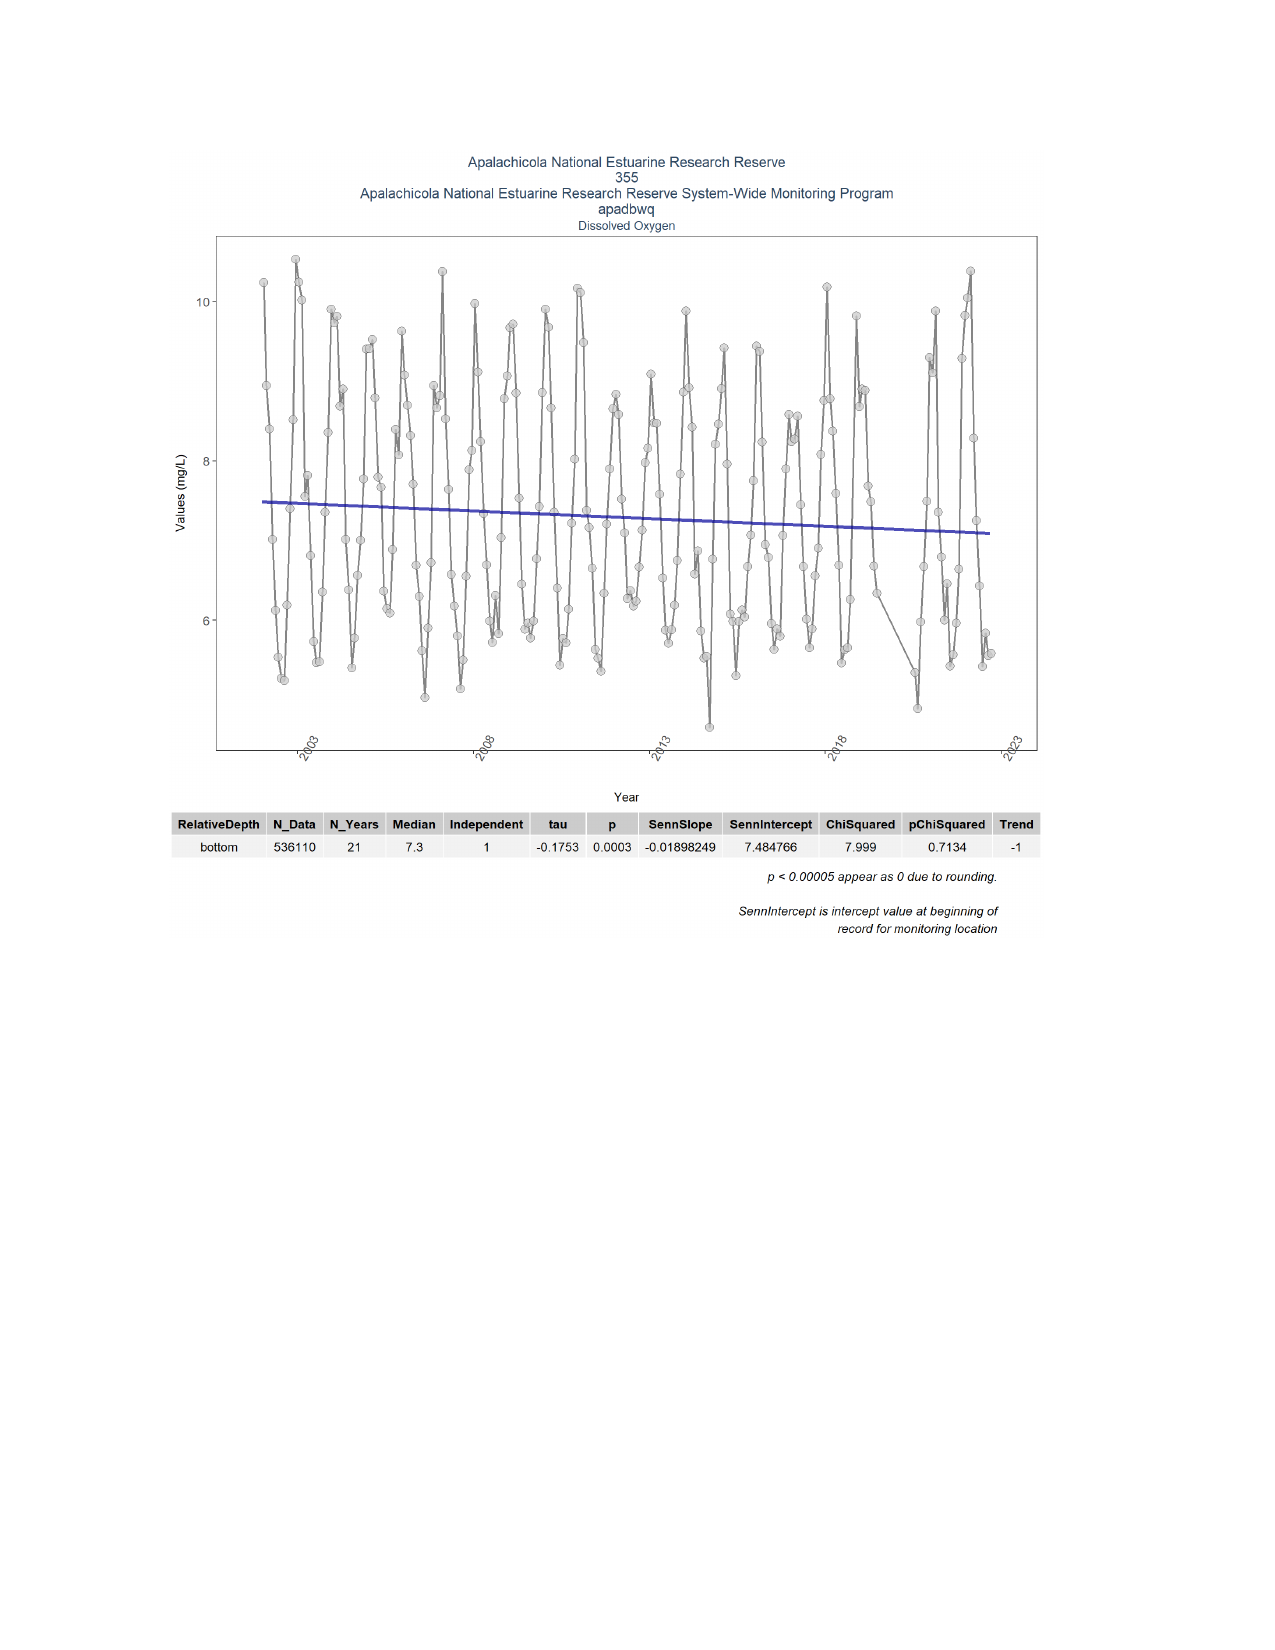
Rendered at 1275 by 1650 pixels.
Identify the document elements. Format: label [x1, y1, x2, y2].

picture [168, 150, 1044, 938]
